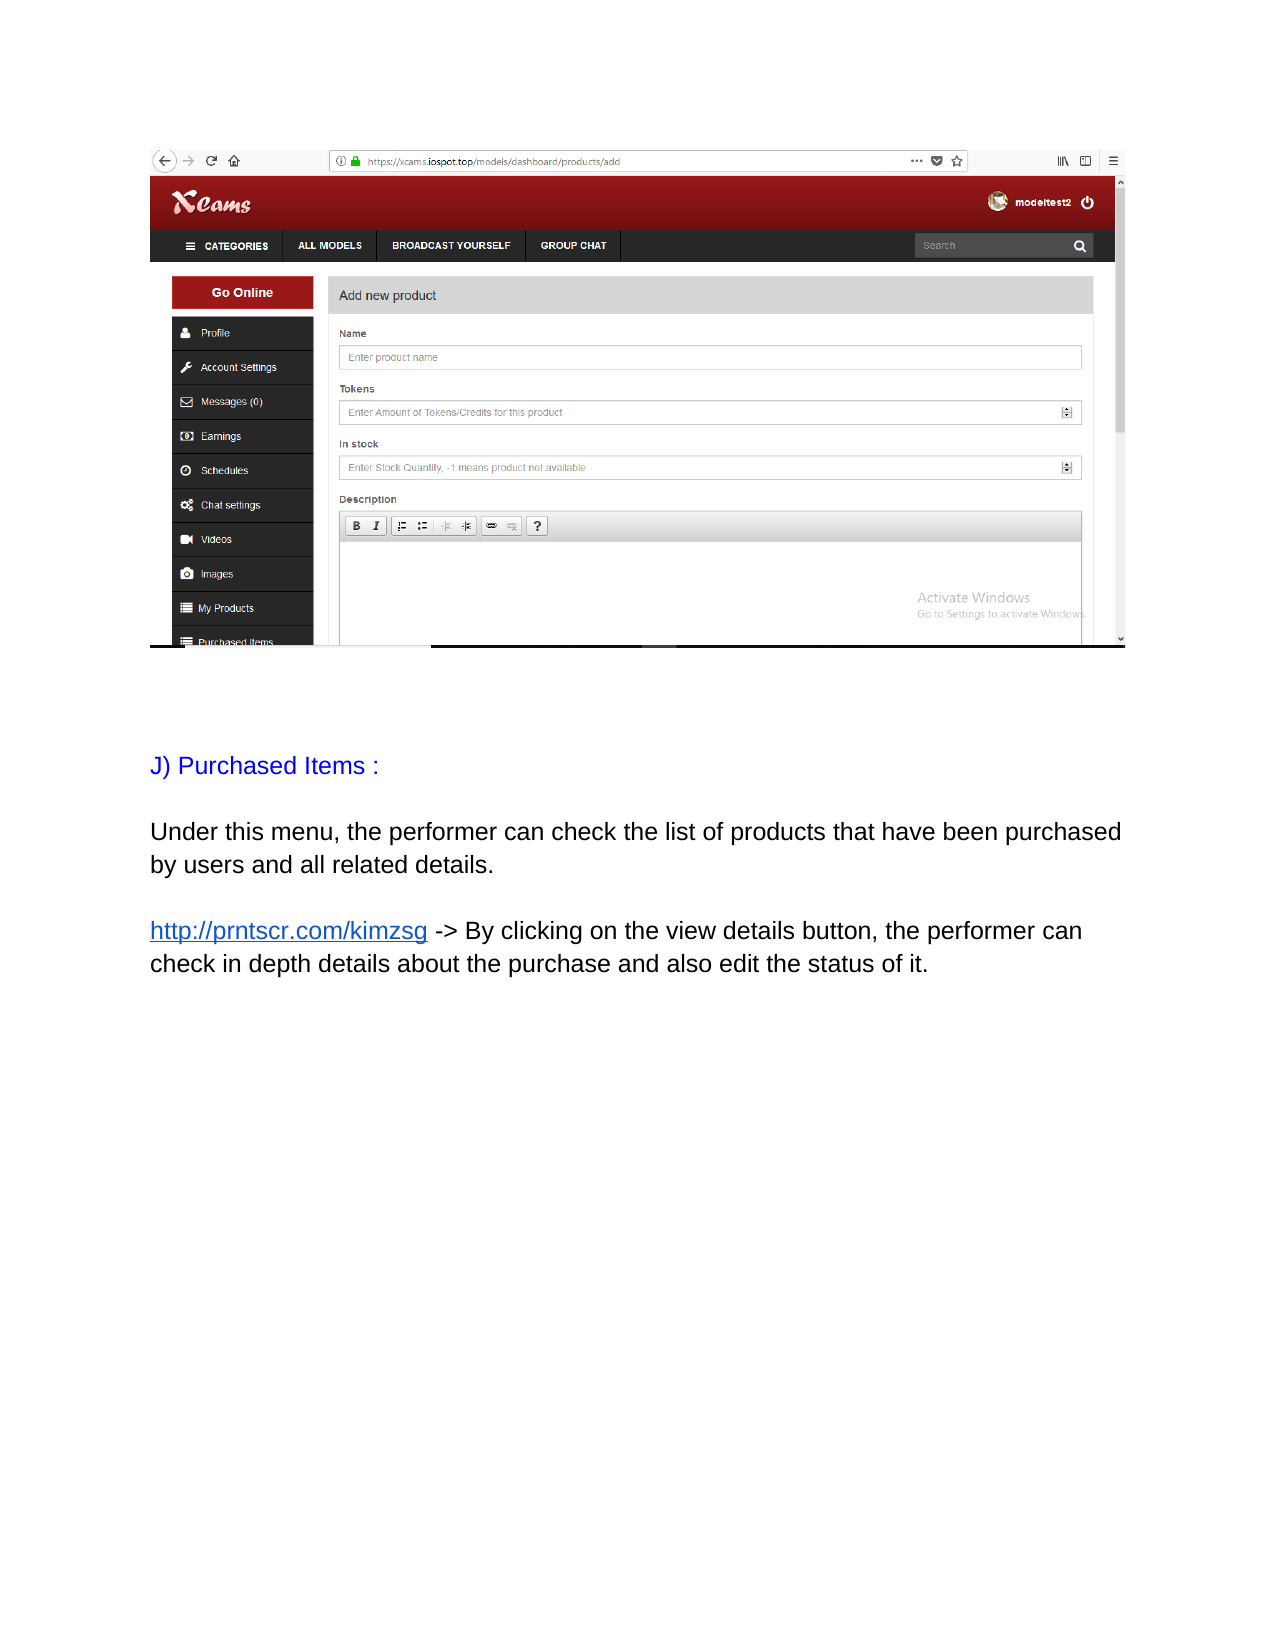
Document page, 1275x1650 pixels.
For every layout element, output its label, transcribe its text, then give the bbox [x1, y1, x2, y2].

text Under this menu, the performer can check the list of products that have been purchased by users and all related details. [150, 817, 1125, 879]
picture [150, 150, 1125, 648]
text http://prntscr.com/kimzsg -> By clicking on the view details button, the performer can check in depth details about the purchase and also edit the status of it. [150, 916, 1125, 978]
text J) Purchased Items : [150, 751, 1125, 779]
